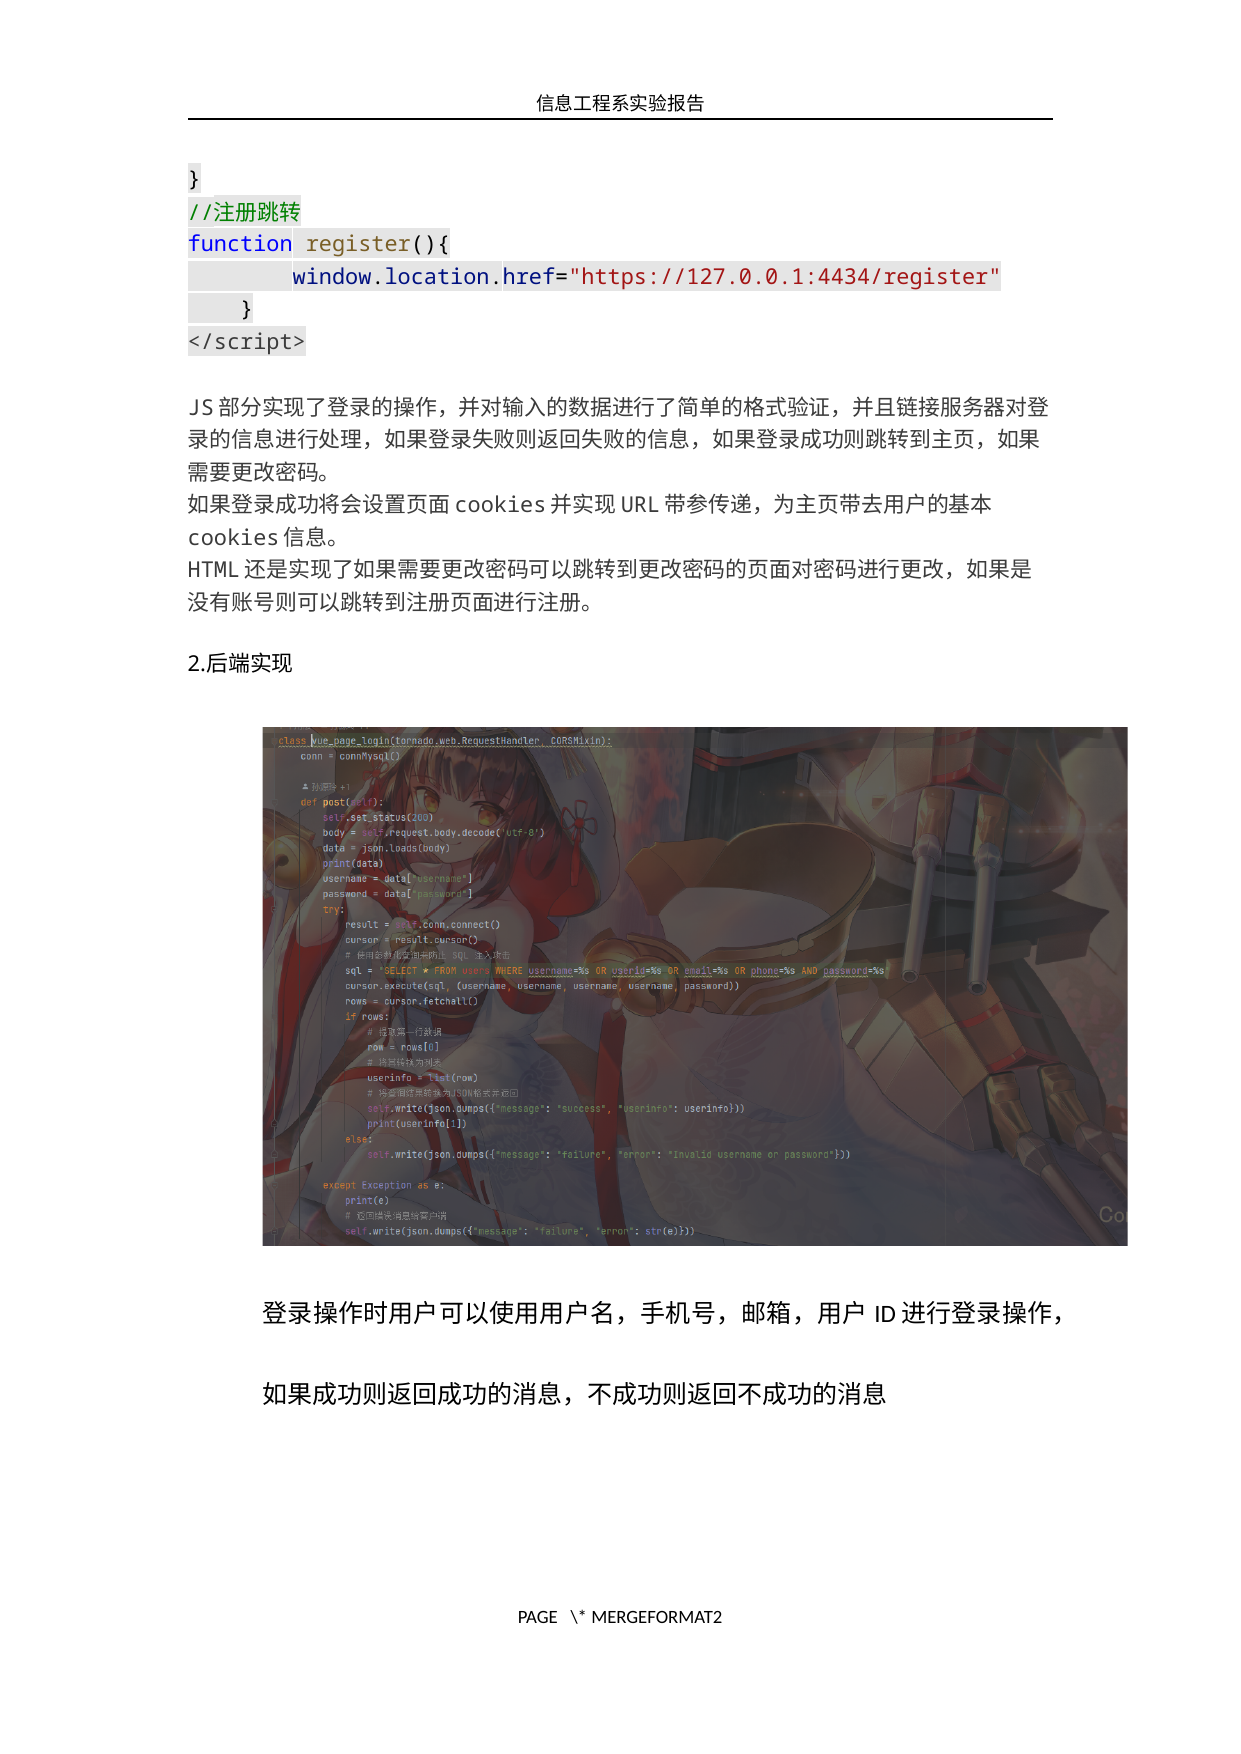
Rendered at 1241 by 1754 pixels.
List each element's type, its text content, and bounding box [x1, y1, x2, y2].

text } [187, 162, 1053, 194]
text //注册跳转 [187, 194, 1053, 227]
picture [262, 727, 1128, 1246]
text function register(){ [187, 227, 1053, 259]
text window.location.href="https://127.0.0.1:4434/register" [187, 259, 1053, 292]
list 登录操作时用户可以使用用户名，手机号，邮箱，用户ID进行登录操作，如果成功则返回成功的消息，不成功则返回不成功的消息 [262, 1279, 1053, 1425]
text </script> [187, 324, 1053, 357]
text 如果登录成功将会设置页面cookies并实现URL带参传递，为主页带去用户的基本cookies信息。 [187, 487, 1053, 552]
text HTML还是实现了如果需要更改密码可以跳转到更改密码的页面对密码进行更改，如果是没有账号则可以跳转到注册页面进行注册。 [187, 552, 1053, 617]
text } [187, 292, 1053, 324]
subtitle 2.后端实现 [187, 646, 1053, 679]
text JS部分实现了登录的操作，并对输入的数据进行了简单的格式验证，并且链接服务器对登录的信息进行处理，如果登录失败则返回失败的信息，如果登录成功则跳转到主页，如果需要更改密码。 [187, 389, 1053, 487]
